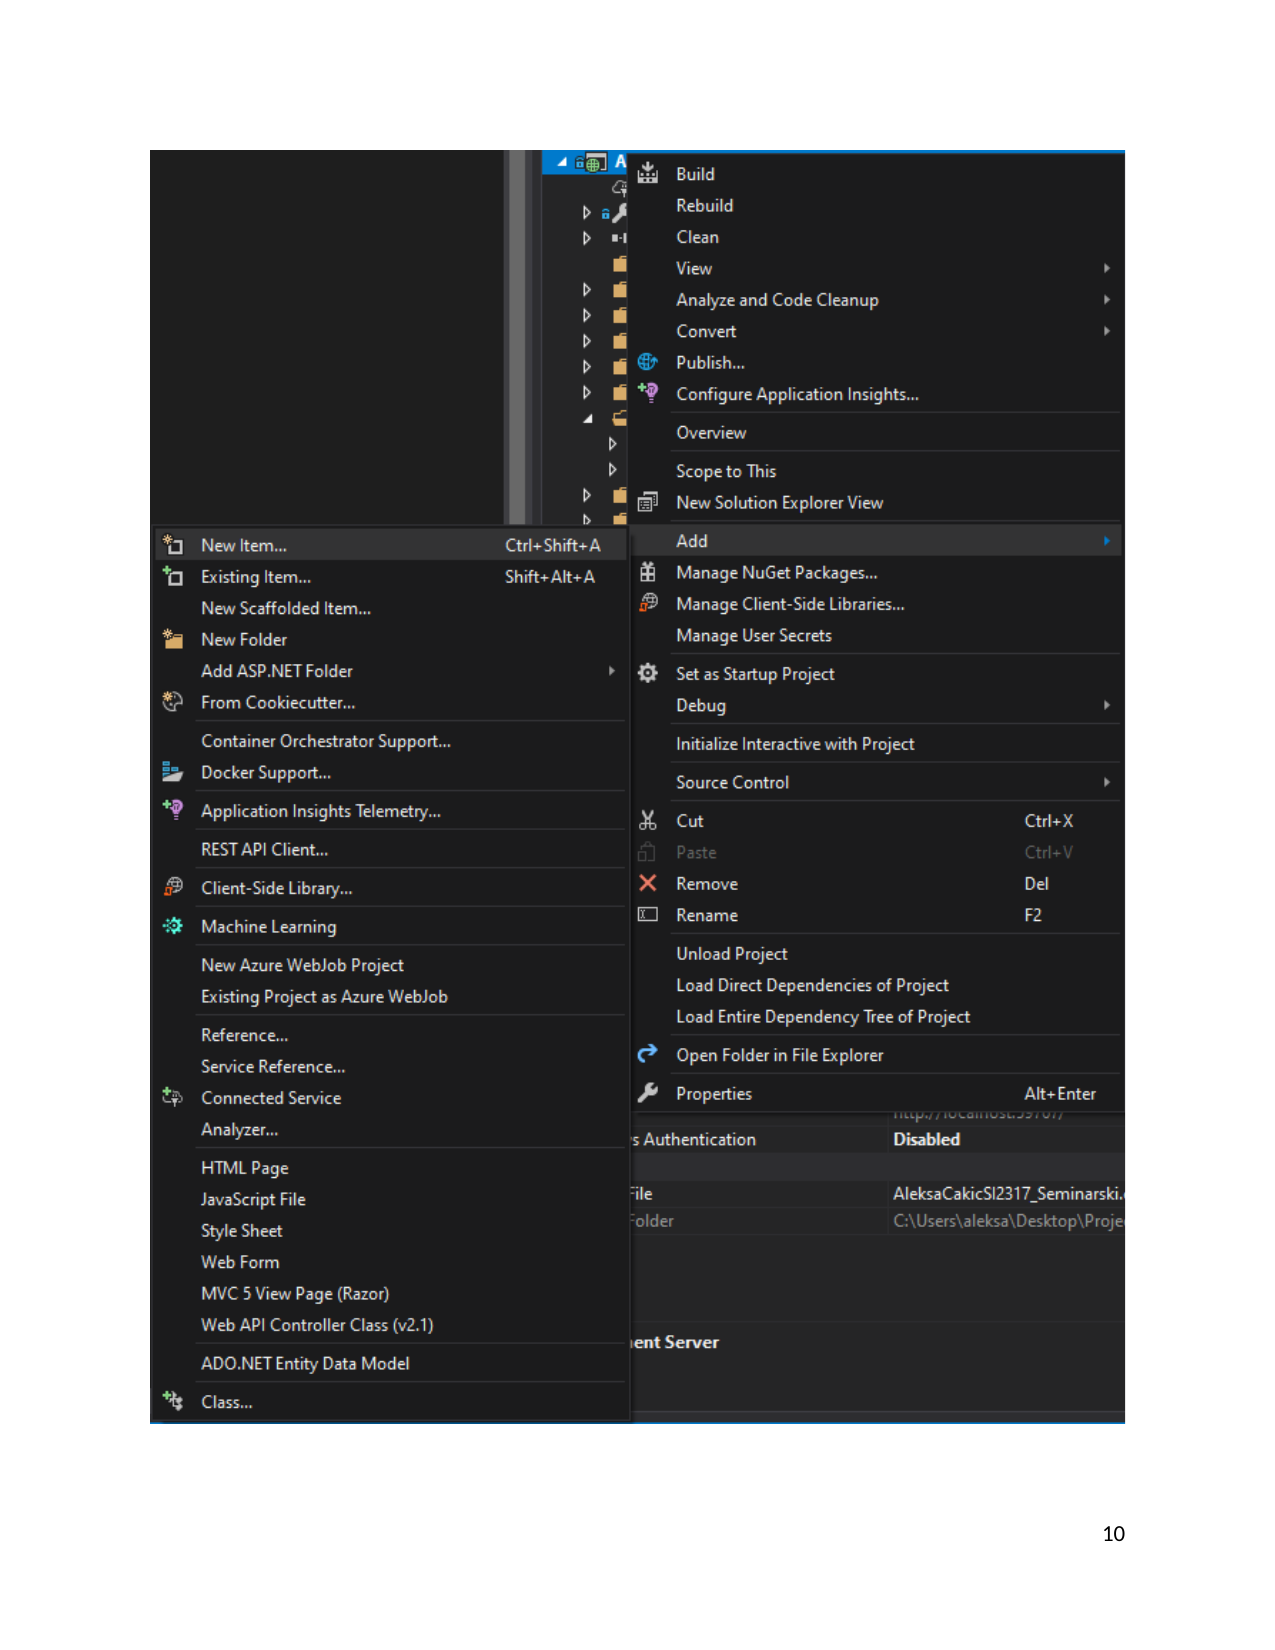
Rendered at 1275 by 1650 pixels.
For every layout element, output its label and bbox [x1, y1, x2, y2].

picture [150, 150, 1125, 1424]
